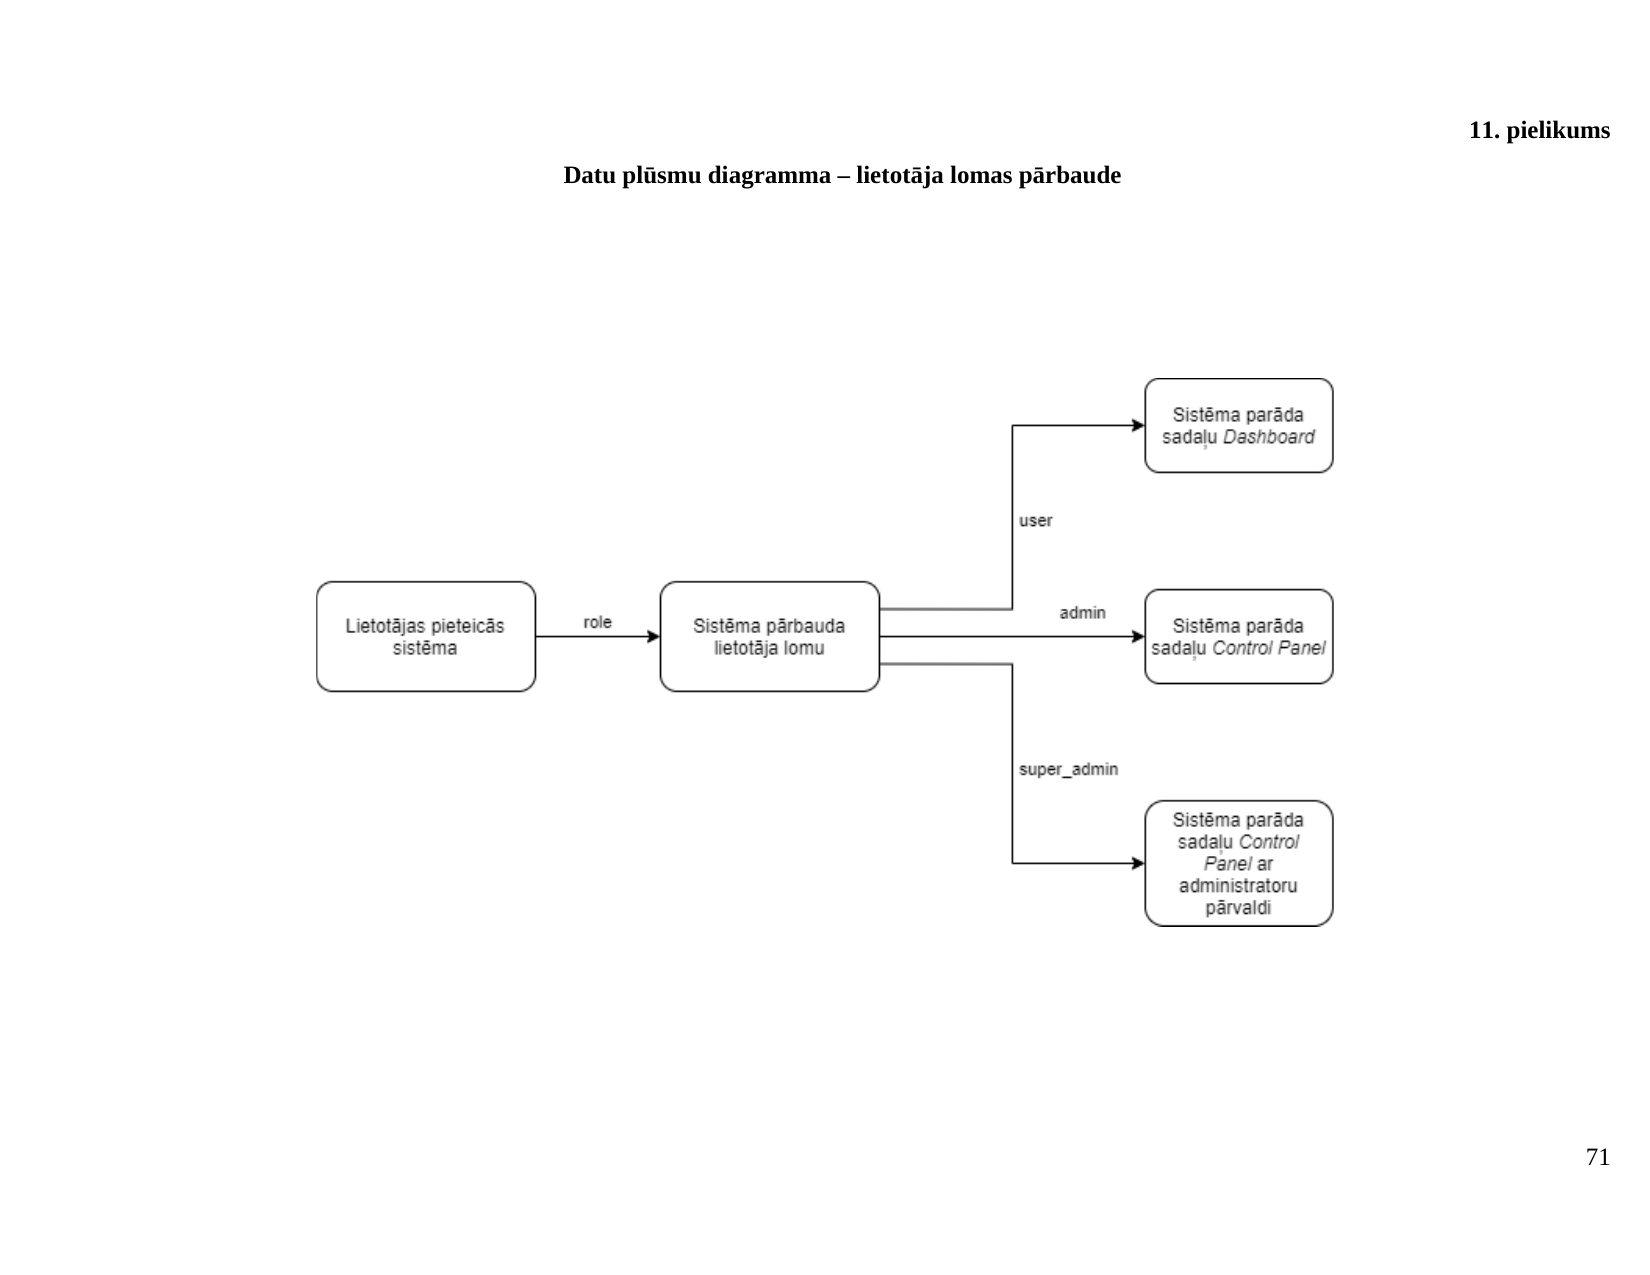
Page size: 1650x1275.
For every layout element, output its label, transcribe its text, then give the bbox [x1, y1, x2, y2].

text Datu plūsmu diagramma – lietotāja lomas pārbaude [74, 160, 1610, 189]
picture [316, 378, 1334, 927]
subtitle 11. pielikums [74, 115, 1610, 144]
